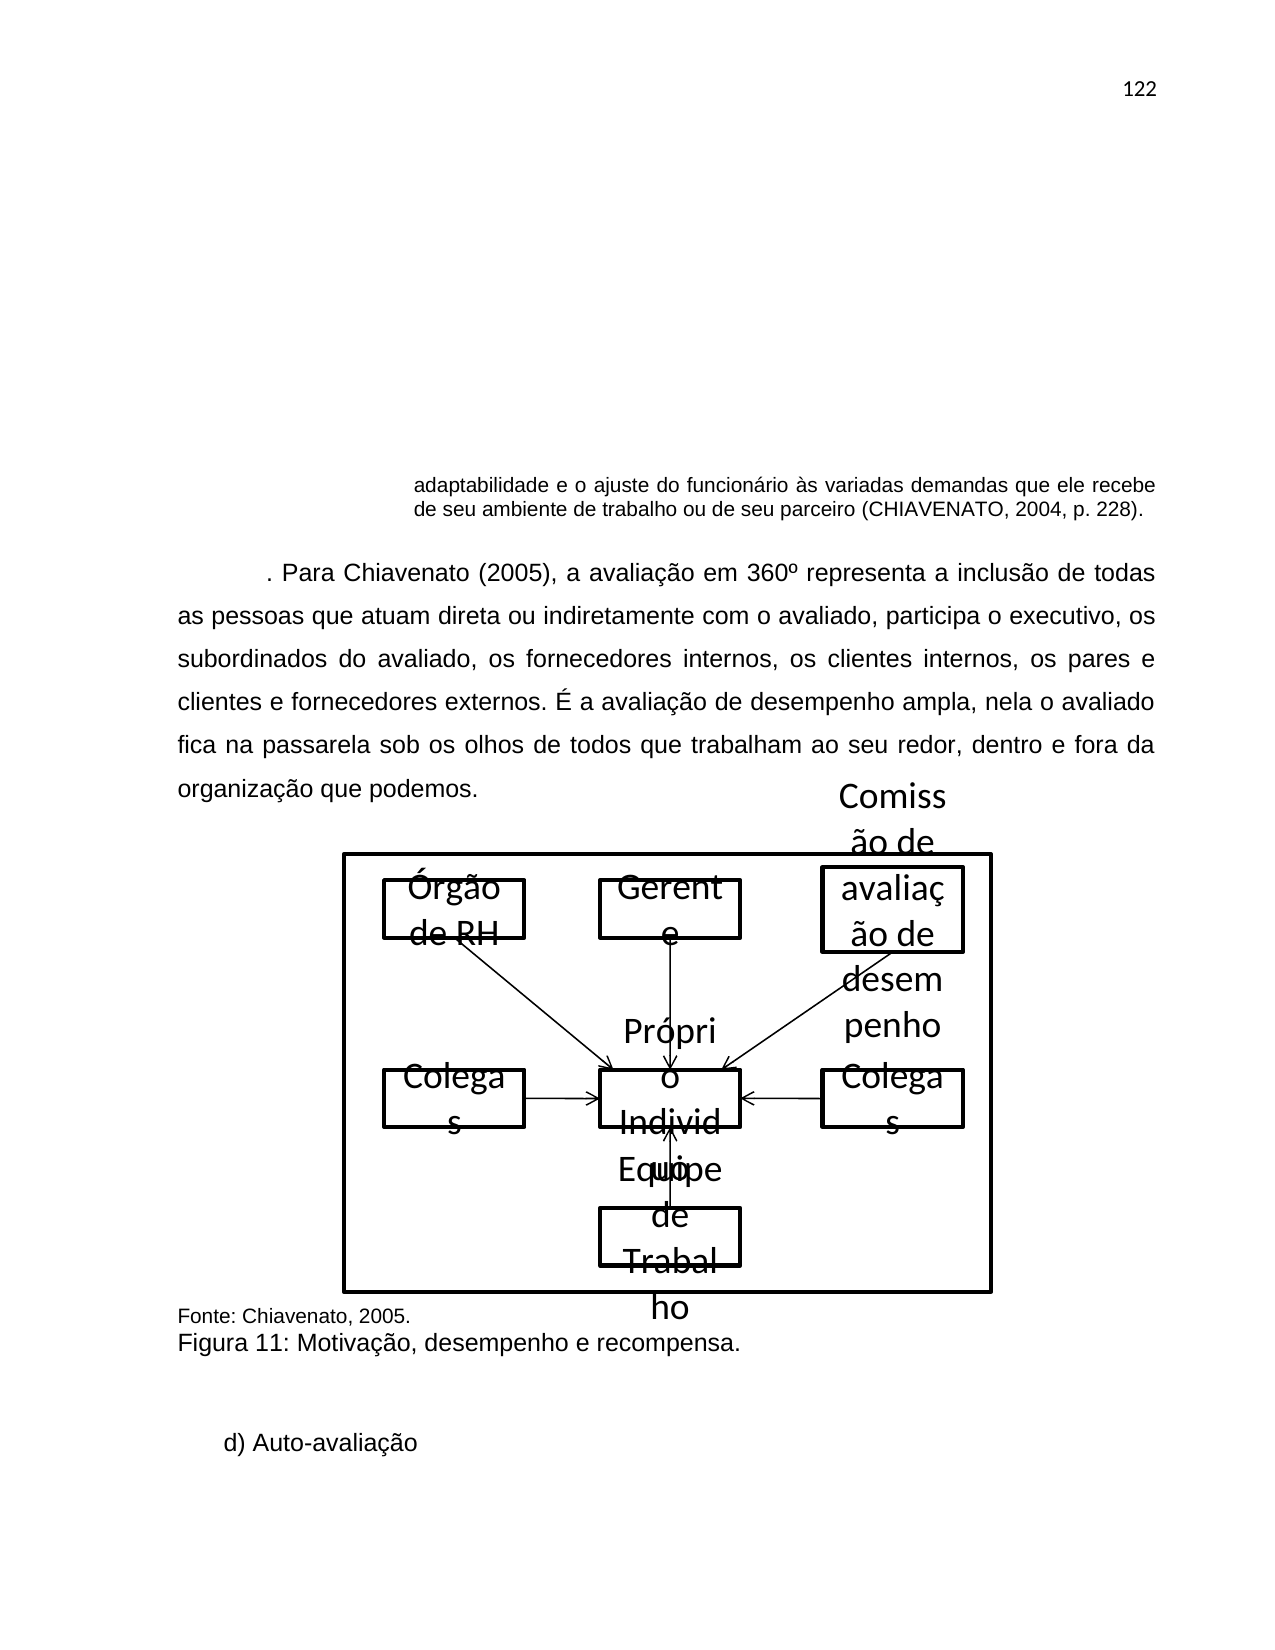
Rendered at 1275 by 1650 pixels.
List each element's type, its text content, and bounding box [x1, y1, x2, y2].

text . Para Chiavenato (2005), a avaliação em 360º representa a inclusão de todas as pessoas que atuam direta ou indiretamente com o avaliado, participa o executivo, os subordinados do avaliado, os fornecedores internos, os clientes internos, os pares e clientes e fornecedores externos. É a avaliação de desempenho ampla, nela o avaliado fica na passarela sob os olhos de todos que trabalham ao seu redor, dentro e fora da organização que podemos. [177, 558, 1157, 802]
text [413, 472, 1157, 520]
text d) Auto-avaliação [177, 1427, 1157, 1456]
text Fonte: Chiavenato, 2005. [177, 1304, 1157, 1328]
text Figura 11: Motivação, desempenho e recompensa. [177, 1328, 1157, 1357]
